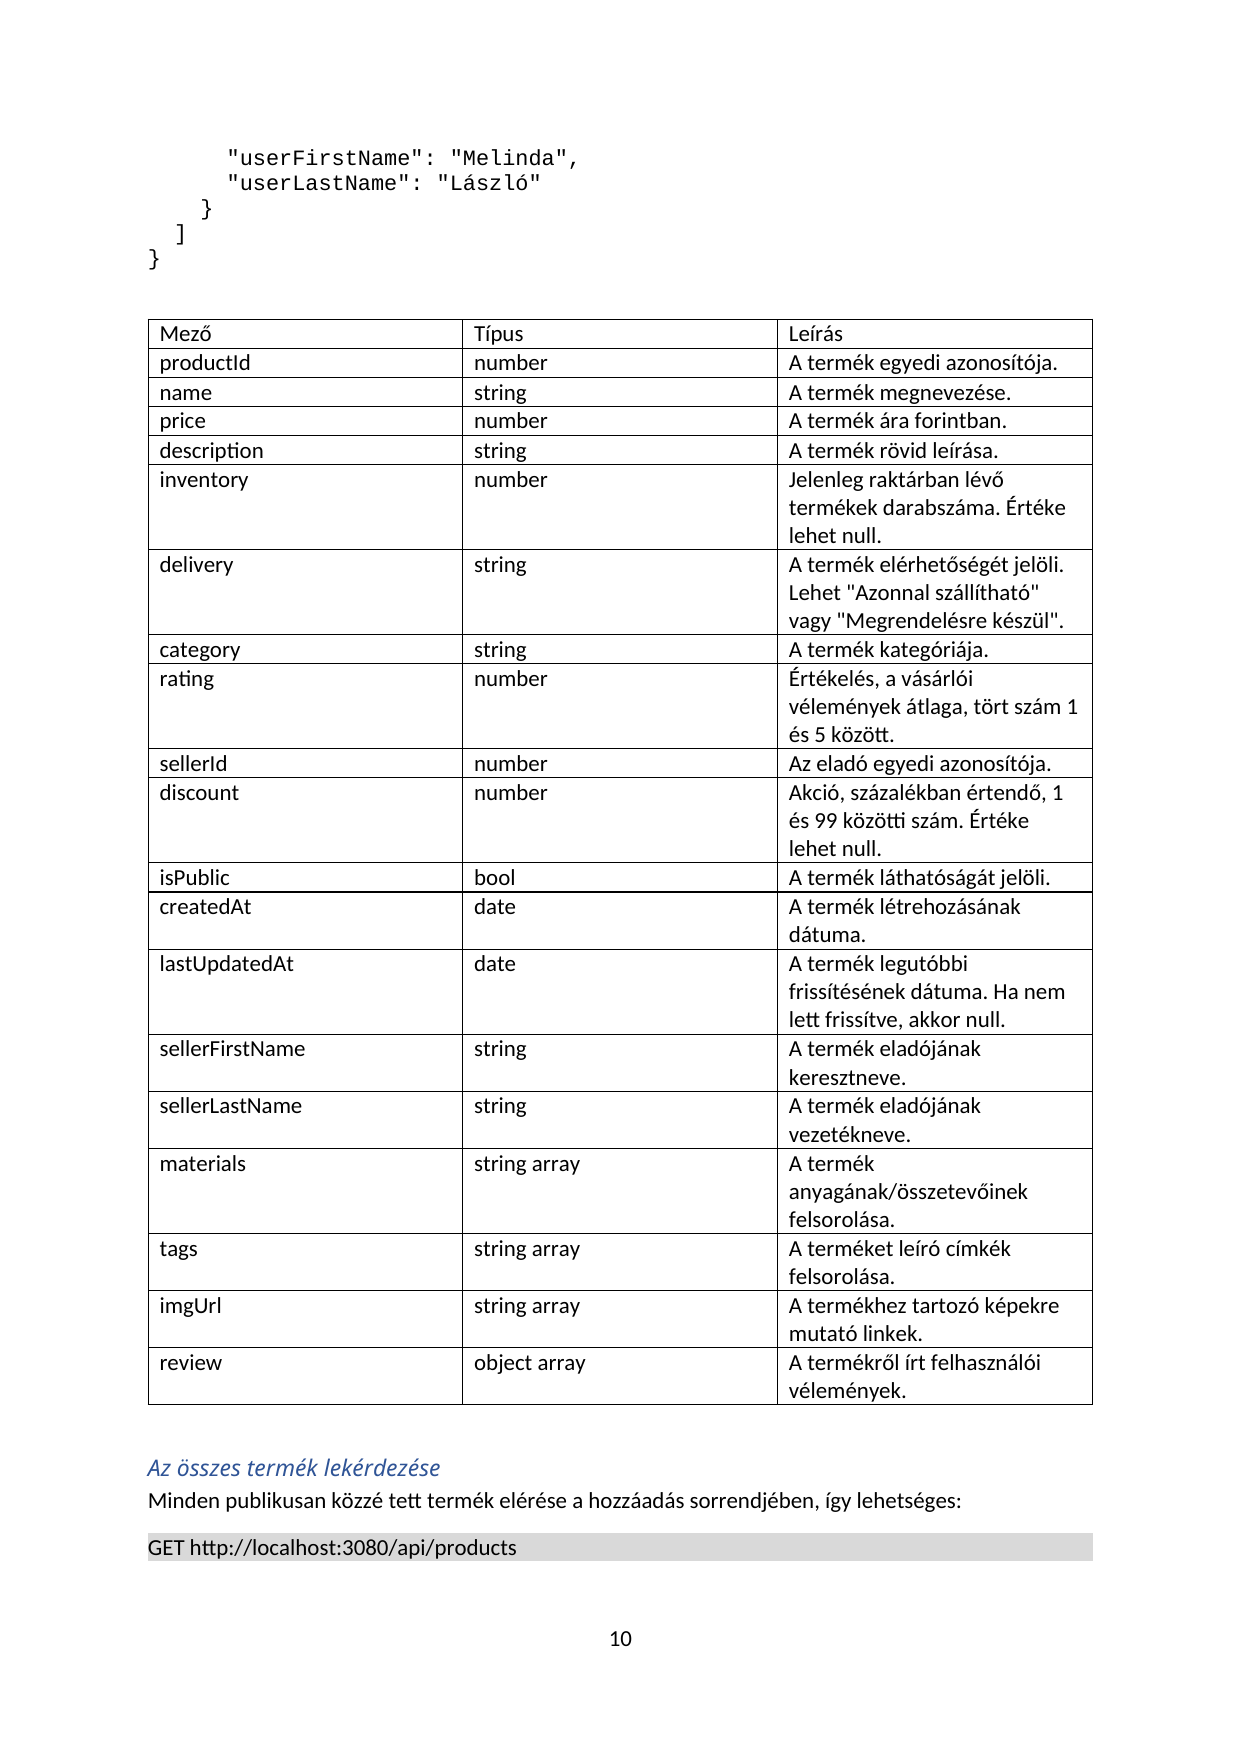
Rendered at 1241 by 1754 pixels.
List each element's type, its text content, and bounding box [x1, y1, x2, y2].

table_cell object array [463, 1348, 777, 1404]
table_cell Akció, százalékban értendő, 1 és 99 közötti szám. Értéke lehet null. [778, 778, 1092, 862]
table_cell A termék anyagának/összetevőinek felsorolása. [778, 1149, 1092, 1233]
table_cell number [463, 778, 777, 862]
table_cell string array [463, 1149, 777, 1233]
table_cell bool [463, 863, 777, 891]
text GET http://localhost:3080/api/products [148, 1533, 1093, 1561]
table_cell number [463, 749, 777, 777]
table_cell A terméket leíró címkék felsorolása. [778, 1234, 1092, 1290]
table_cell A termék megnevezése. [778, 378, 1092, 406]
table_cell number [463, 465, 777, 549]
table_cell string [463, 550, 777, 634]
table_cell number [463, 664, 777, 748]
table_cell string array [463, 1234, 777, 1290]
table_cell A termék rövid leírása. [778, 436, 1092, 464]
table_cell A termékről írt felhasználói vélemények. [778, 1348, 1092, 1404]
table_cell A termék kategóriája. [778, 635, 1092, 663]
text "userLastName": "László" [148, 172, 1093, 197]
table_cell name [149, 378, 462, 406]
table_cell A termék létrehozásának dátuma. [778, 893, 1092, 948]
table_cell sellerFirstName [149, 1035, 462, 1091]
table_cell inventory [149, 465, 462, 549]
table_cell lastUpdatedAt [149, 950, 462, 1033]
table_cell A termékhez tartozó képekre mutató linkek. [778, 1291, 1092, 1347]
table_cell sellerId [149, 749, 462, 777]
table_cell A termék egyedi azonosítója. [778, 349, 1092, 377]
table_header Típus [463, 320, 777, 347]
table_cell Jelenleg raktárban lévő termékek darabszáma. Értéke lehet null. [778, 465, 1092, 549]
text ] [148, 222, 1093, 247]
table_cell isPublic [149, 863, 462, 891]
table_cell price [149, 407, 462, 435]
table_cell discount [149, 778, 462, 862]
subtitle Az összes termék lekérdezése [148, 1452, 1093, 1483]
table_cell createdAt [149, 893, 462, 948]
table_cell date [463, 950, 777, 1033]
table_cell number [463, 407, 777, 435]
table_cell date [463, 893, 777, 948]
table_cell string [463, 1092, 777, 1148]
table_cell A termék elérhetőségét jelöli. Lehet "Azonnal szállítható" vagy "Megrendelésre készül". [778, 550, 1092, 634]
text } [148, 247, 1093, 272]
text "userFirstName": "Melinda", [148, 148, 1093, 172]
table_cell string [463, 436, 777, 464]
table_cell Az eladó egyedi azonosítója. [778, 749, 1092, 777]
table_cell category [149, 635, 462, 663]
table_cell string [463, 635, 777, 663]
table_cell productId [149, 349, 462, 377]
table_cell materials [149, 1149, 462, 1233]
table_cell A termék eladójának keresztneve. [778, 1035, 1092, 1091]
table_cell sellerLastName [149, 1092, 462, 1148]
table_header Leírás [778, 320, 1092, 347]
table_cell A termék láthatóságát jelöli. [778, 863, 1092, 891]
table_cell delivery [149, 550, 462, 634]
table_cell rating [149, 664, 462, 748]
table_cell imgUrl [149, 1291, 462, 1347]
table_header Mező [149, 320, 462, 347]
table_cell A termék ára forintban. [778, 407, 1092, 435]
table_cell review [149, 1348, 462, 1404]
table_cell Értékelés, a vásárlói vélemények átlaga, tört szám 1 és 5 között. [778, 664, 1092, 748]
table_cell number [463, 349, 777, 377]
table_cell description [149, 436, 462, 464]
table_cell tags [149, 1234, 462, 1290]
table_cell A termék legutóbbi frissítésének dátuma. Ha nem lett frissítve, akkor null. [778, 950, 1092, 1033]
text Minden publikusan közzé tett termék elérése a hozzáadás sorrendjében, így lehetséges: [148, 1486, 1093, 1514]
table_cell string [463, 378, 777, 406]
table_cell string array [463, 1291, 777, 1347]
text } [148, 197, 1093, 222]
table_cell A termék eladójának vezetékneve. [778, 1092, 1092, 1148]
table_cell string [463, 1035, 777, 1091]
